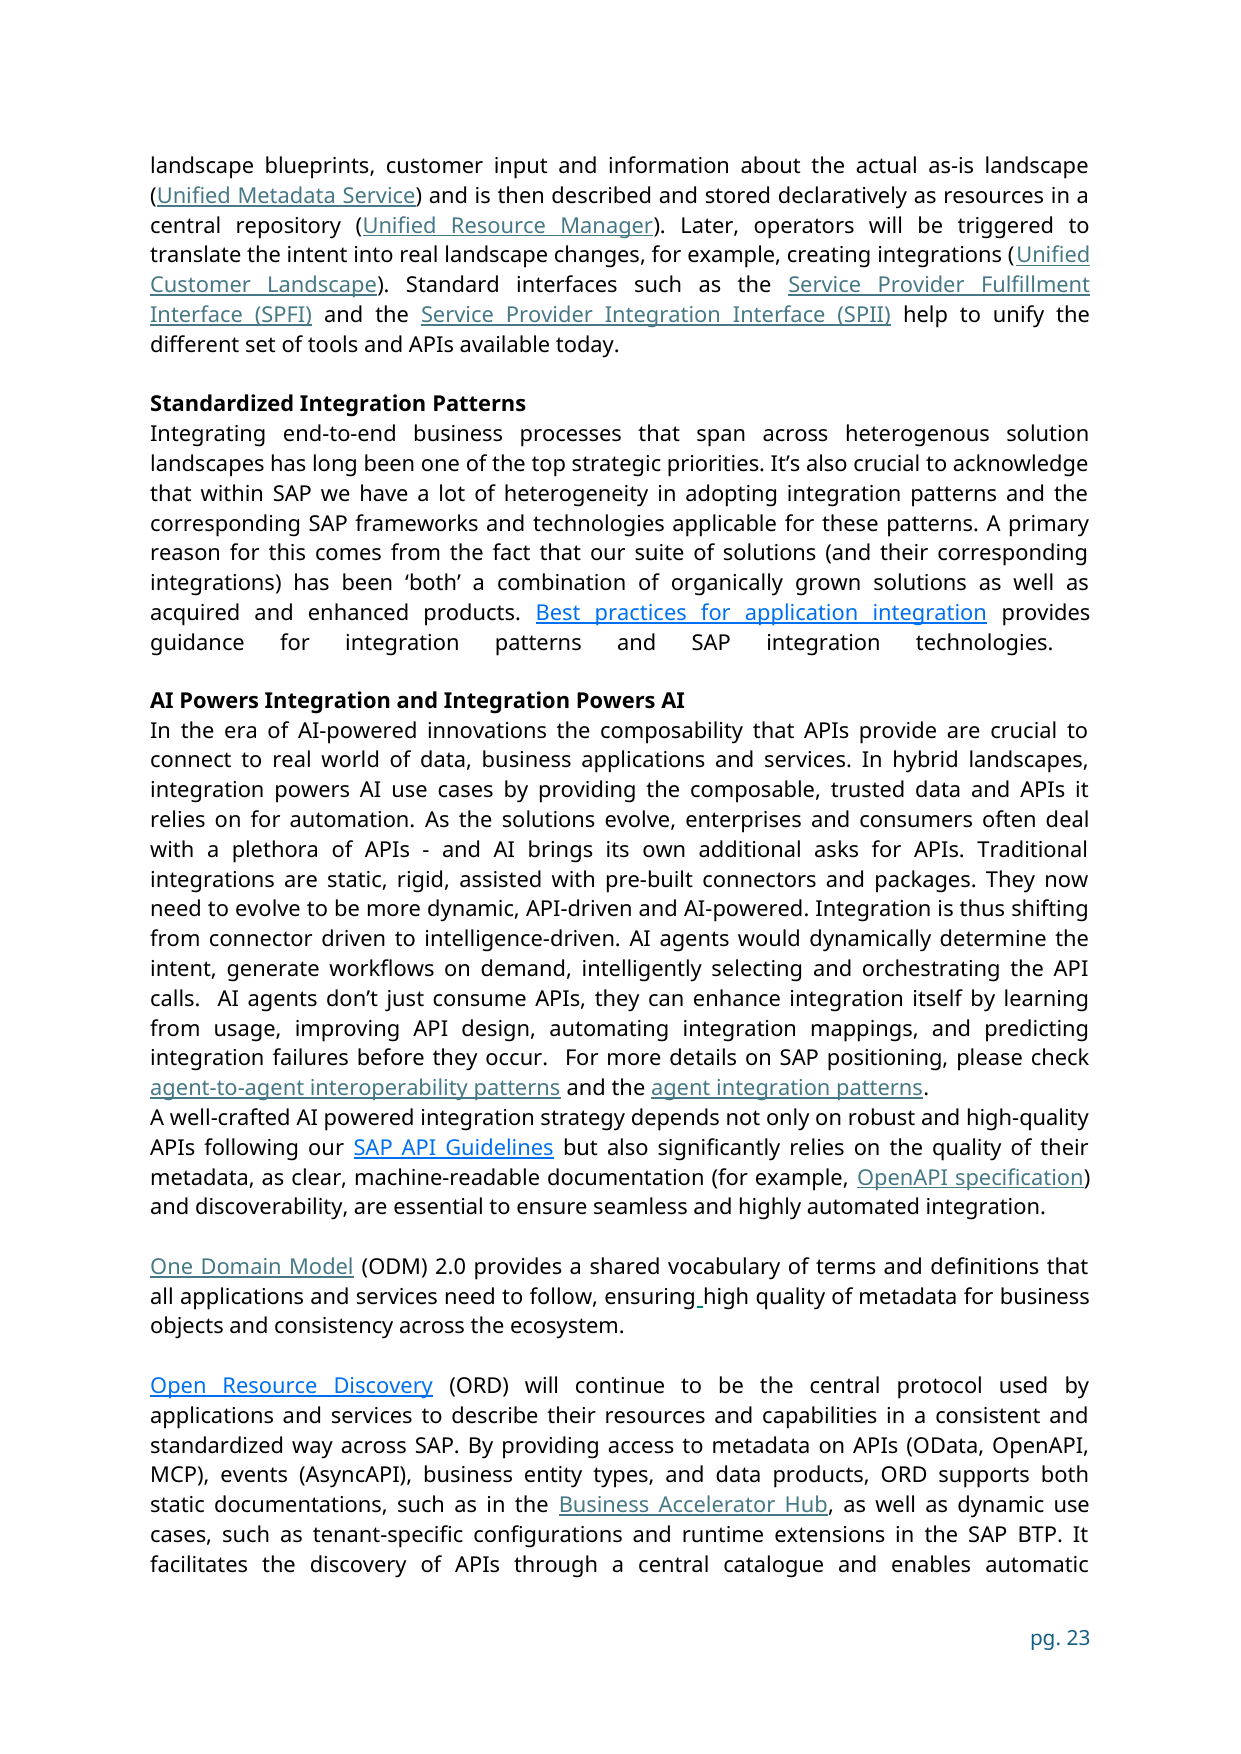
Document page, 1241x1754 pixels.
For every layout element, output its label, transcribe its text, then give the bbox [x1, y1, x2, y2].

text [150, 1370, 1090, 1579]
text AI Powers Integration and Integration Powers AI [150, 685, 1090, 715]
text Standardized Integration Patterns [150, 388, 1090, 418]
text A well-crafted AI powered integration strategy depends not only on robust and high-quality APIs following our SAP API Guidelines but also significantly relies on the quality of their metadata, as clear, machine-readable documentation (for example, OpenAPI specification) and discoverability, are essential to ensure seamless and highly automated integration. [150, 1102, 1090, 1221]
text In the era of AI-powered innovations the composability that APIs provide are crucial to connect to real world of data, business applications and services. In hybrid landscapes, integration powers AI use cases by providing the composable, trusted data and APIs it relies on for automation. As the solutions evolve, enterprises and consumers often deal with a plethora of APIs - and AI brings its own additional asks for APIs. Traditional integrations are static, rigid, assisted with pre-built connectors and packages. They now need to evolve to be more dynamic, API-driven and AI-powered. Integration is thus shifting from connector driven to intelligence-driven. AI agents would dynamically determine the intent, generate workflows on demand, intelligently selecting and orchestrating the API calls. AI agents don’t just consume APIs, they can enhance integration itself by learning from usage, improving API design, automating integration mappings, and predicting integration failures before they occur. For more details on SAP positioning, please check agent-to-agent interoperability patterns and the agent integration patterns. [150, 715, 1090, 1102]
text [150, 150, 1090, 358]
text Integrating end-to-end business processes that span across heterogenous solution landscapes has long been one of the top strategic priorities. It’s also crucial to acknowledge that within SAP we have a lot of heterogeneity in adopting integration patterns and the corresponding SAP frameworks and technologies applicable for these patterns. A primary reason for this comes from the fact that our suite of solutions (and their corresponding integrations) has been ‘both’ a combination of organically grown solutions as well as acquired and enhanced products. Best practices for application integration provides guidance for integration patterns and SAP integration technologies. [150, 418, 1090, 685]
text One Domain Model (ODM) 2.0 provides a shared vocabulary of terms and definitions that all applications and services need to follow, ensuring high quality of metadata for business objects and consistency across the ecosystem. [150, 1251, 1090, 1340]
